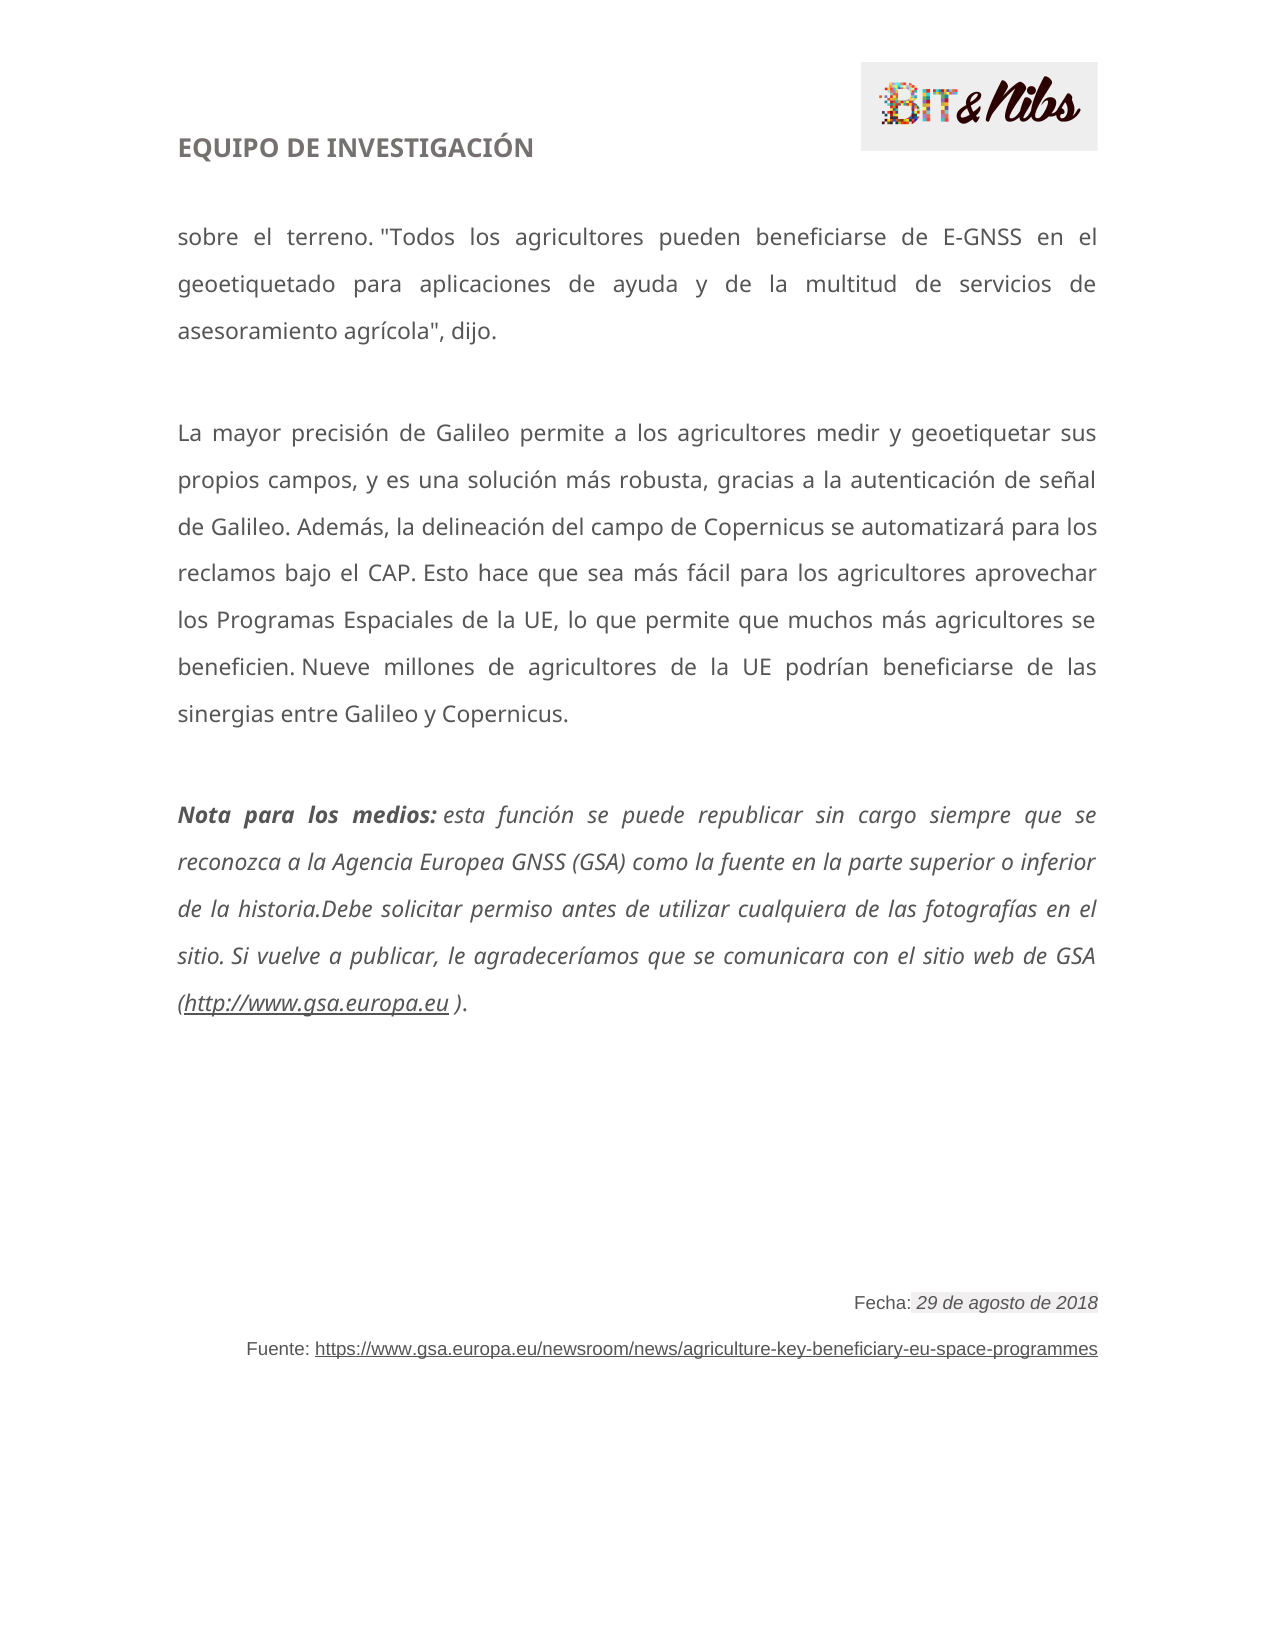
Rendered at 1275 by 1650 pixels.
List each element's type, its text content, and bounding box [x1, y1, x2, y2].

text Fecha: 29 de agosto de 2018 [177, 1292, 911, 1313]
text La mayor precisión de Galileo permite a los agricultores medir y geoetiquetar sus propios campos, y es una solución más robusta, gracias a la autenticación de señal de Galileo. Además, la delineación del campo de Copernicus se automatizará para los reclamos bajo el CAP. Esto hace que sea más fácil para los agricultores aprovechar los Programas Espaciales de la UE, lo que permite que muchos más agricultores se beneficien. Nueve millones de agricultores de la UE podrían beneficiarse de las sinergias entre Galileo y Copernicus. [177, 417, 1098, 729]
picture [860, 62, 1098, 151]
text Nota para los medios: esta función se puede republicar sin cargo siempre que se reconozca a la Agencia Europea GNSS (GSA) como la fuente en la parte superior o inferior de la historia.Debe solicitar permiso antes de utilizar cualquiera de las fotografías en el sitio. Si vuelve a publicar, le agradeceríamos que se comunicara con el sitio web de GSA (http://www.gsa.europa.eu ). [177, 799, 1098, 1018]
text Fuente: https://www.gsa.europa.eu/newsroom/news/agriculture-key-beneficiary-eu-space-programmes [177, 1337, 1098, 1359]
